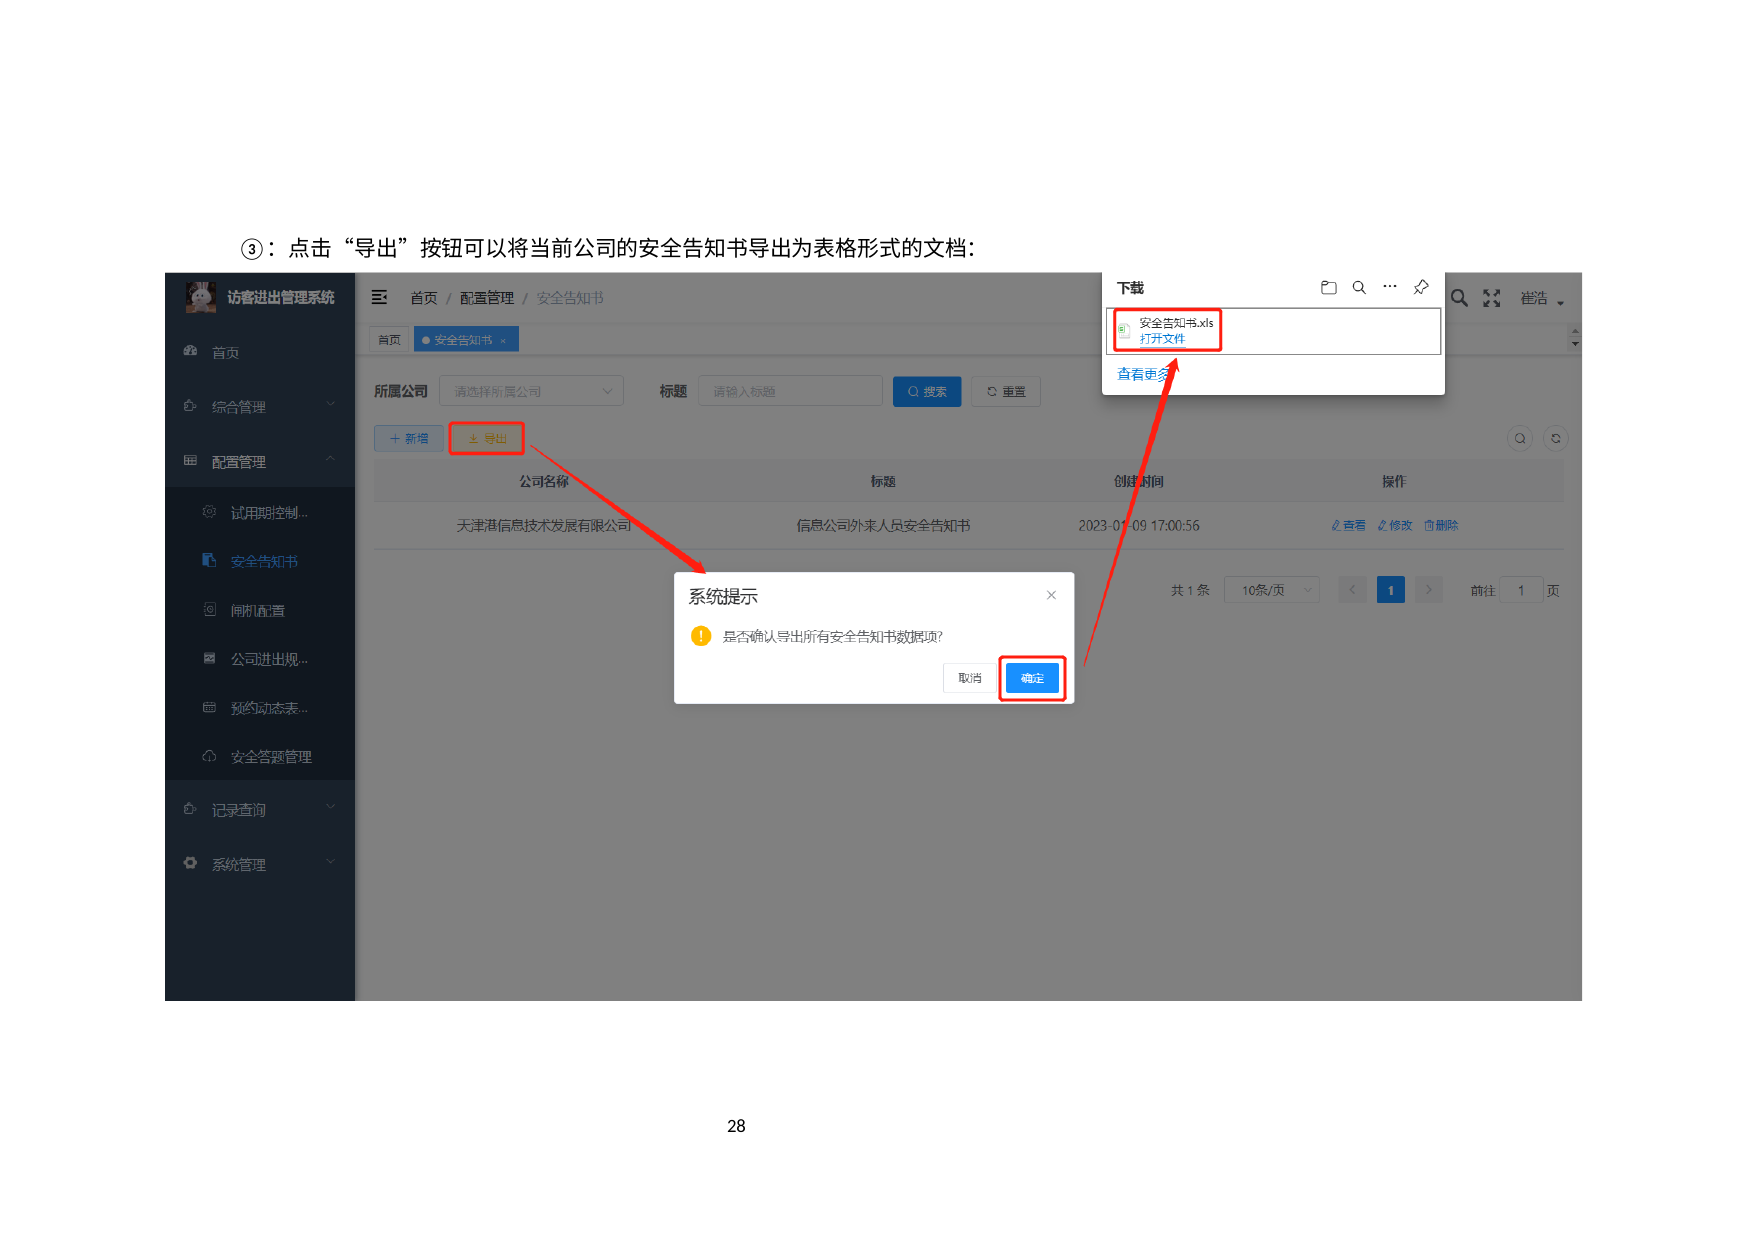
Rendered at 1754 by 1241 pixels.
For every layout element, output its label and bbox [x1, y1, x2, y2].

picture [165, 272, 1583, 1001]
